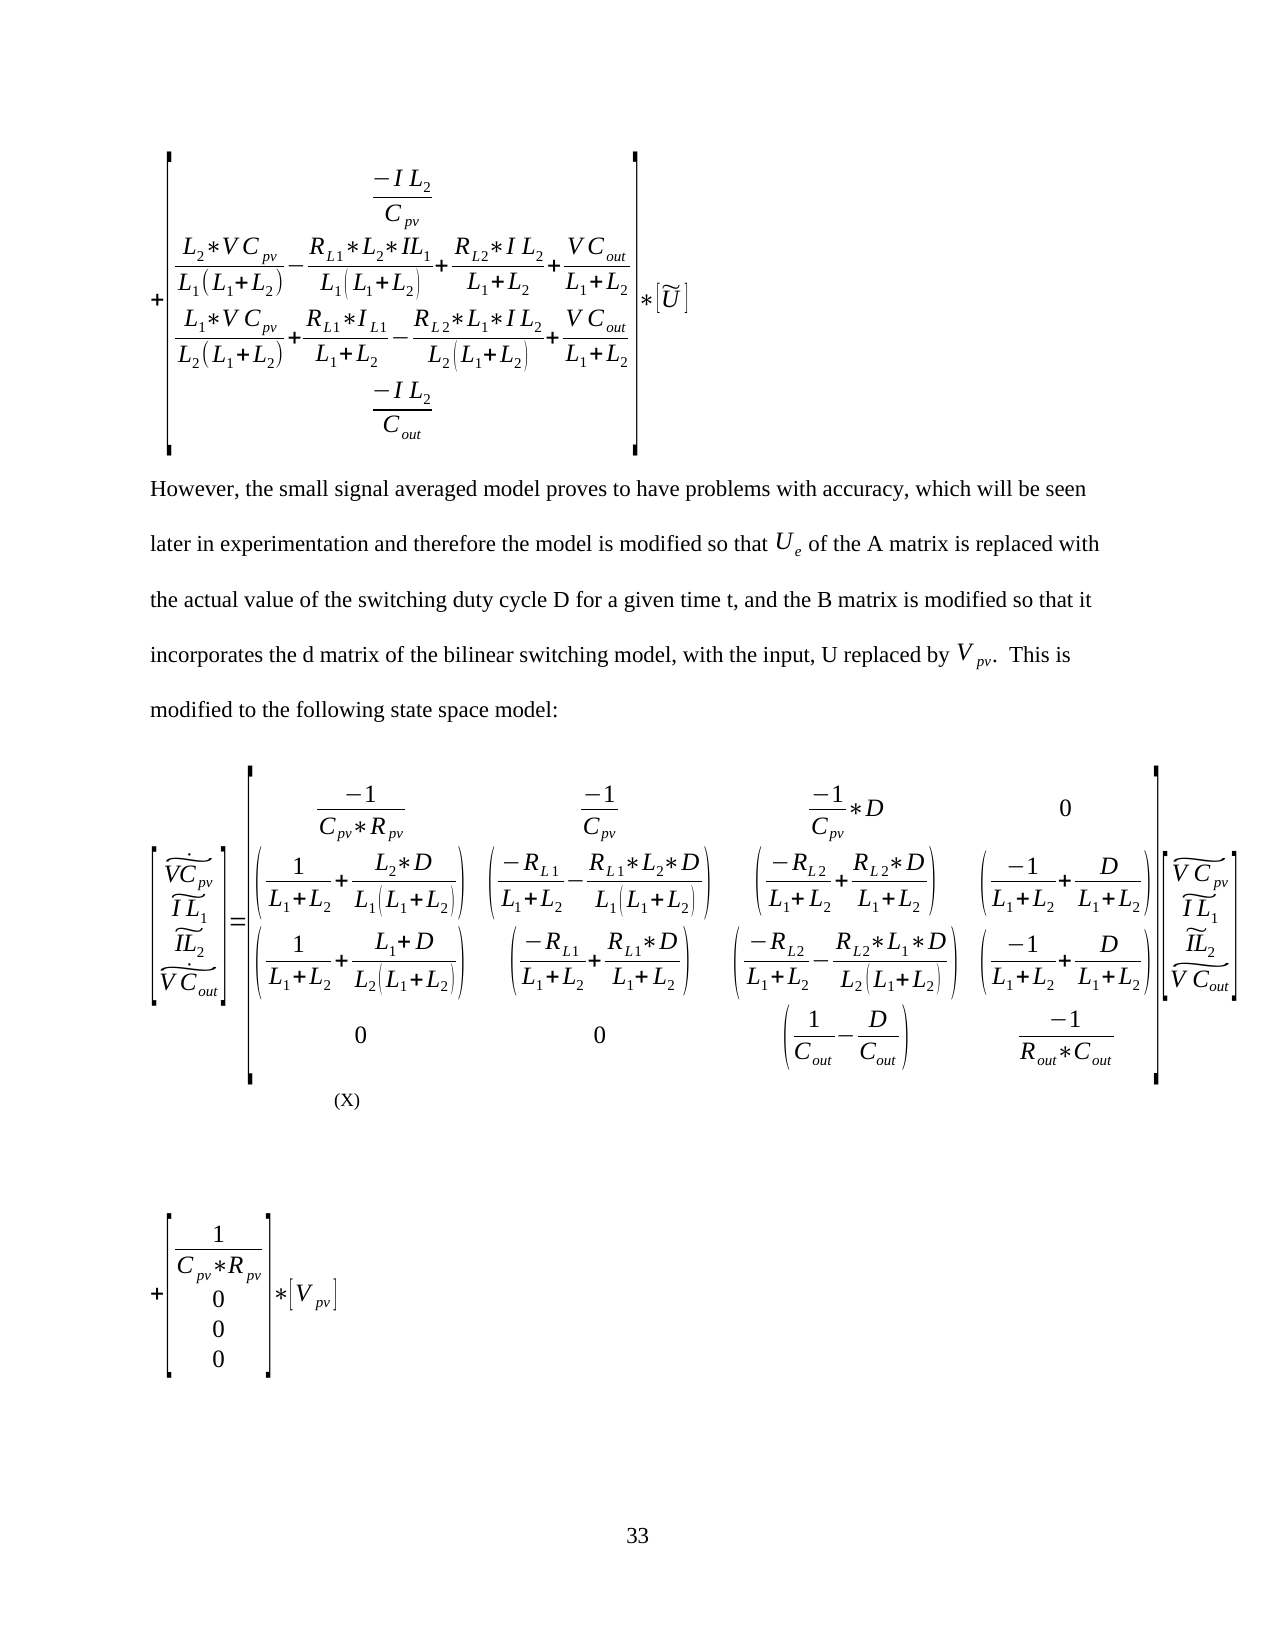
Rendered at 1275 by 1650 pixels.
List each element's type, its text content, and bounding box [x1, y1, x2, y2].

text However, the small signal averaged model proves to have problems with accuracy, which will be seen later in experimentation and therefore the model is modified so that of the A matrix is replaced with the actual value of the switching duty cycle D for a given time t, and the B matrix is modified so that it incorporates the d matrix of the bilinear switching model, with the input, U replaced by . This is modified to the following state space model: [150, 475, 1125, 722]
text (X) [150, 765, 1125, 1112]
